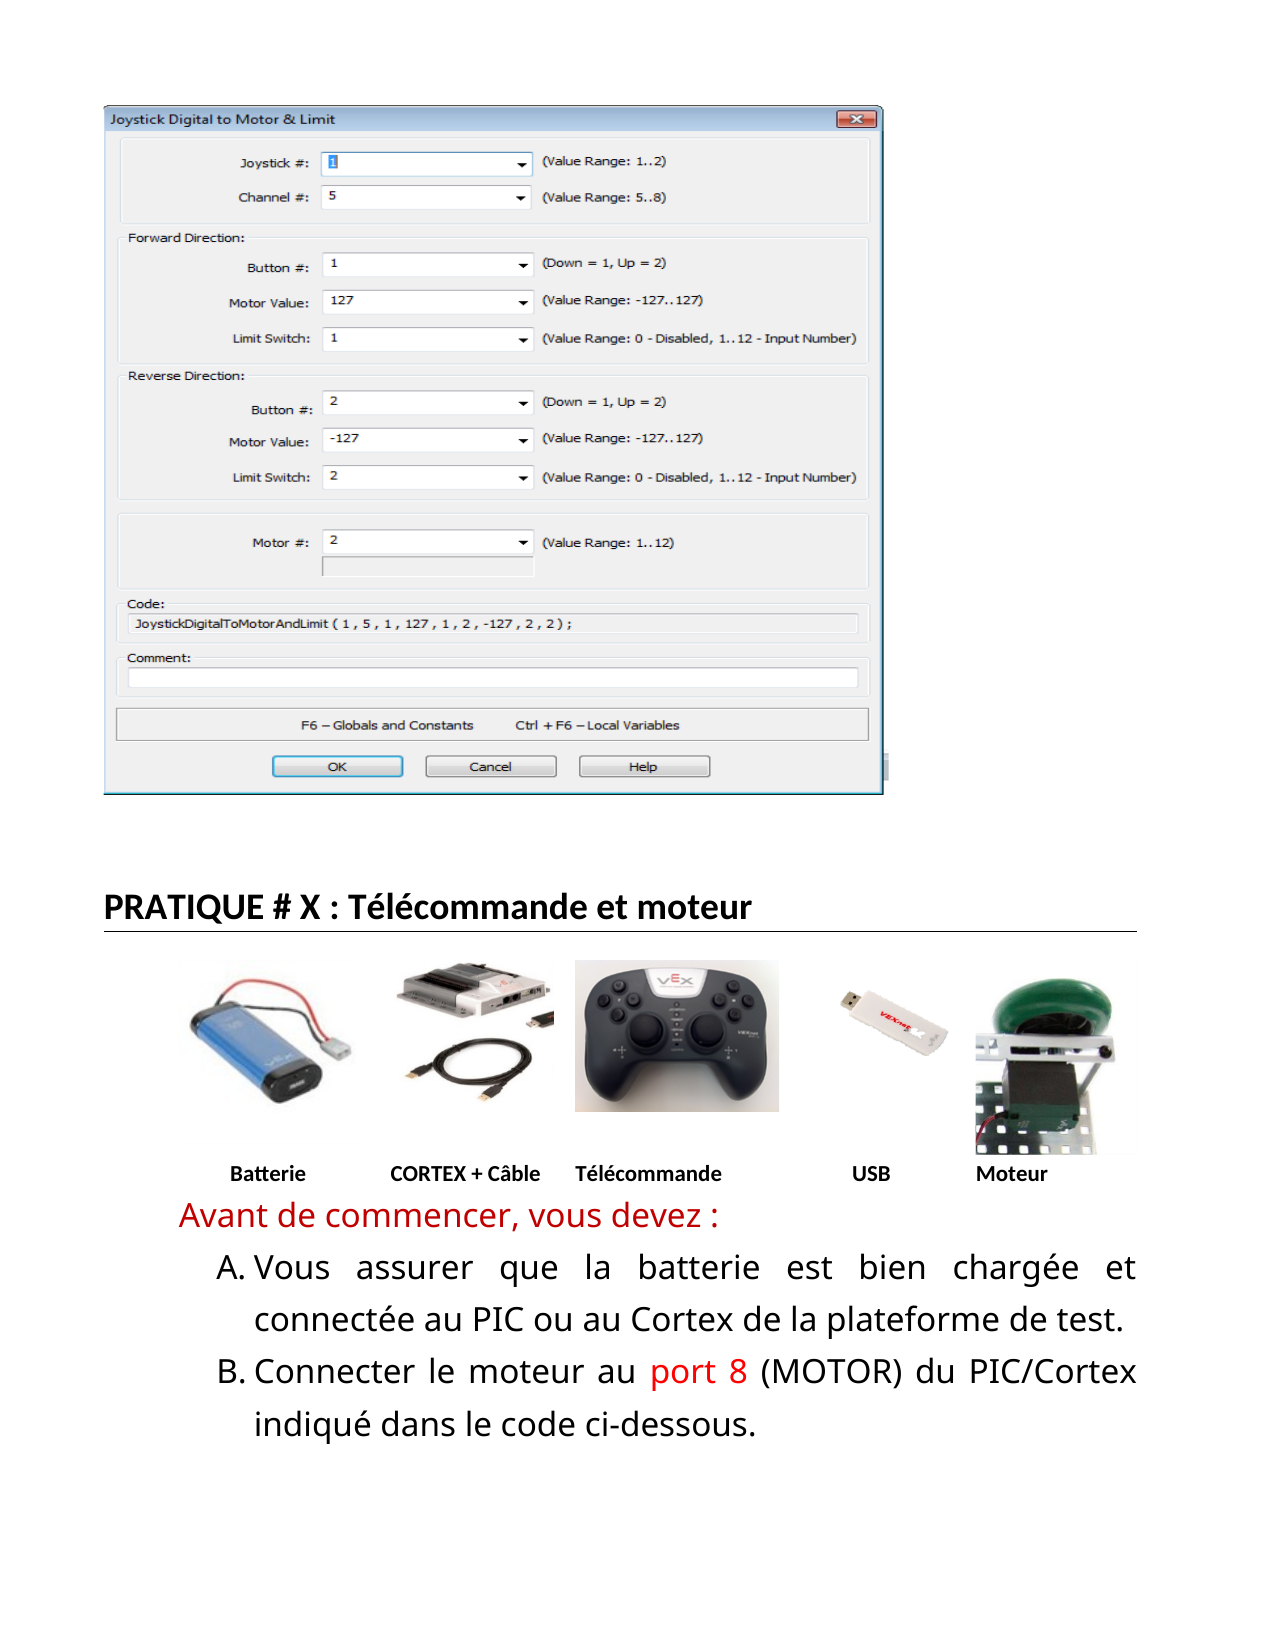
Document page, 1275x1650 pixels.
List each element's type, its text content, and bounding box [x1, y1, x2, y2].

table_cell Télécommande [564, 1159, 789, 1192]
text Avant de commencer, vous devez : [178, 1192, 1137, 1237]
table_cell Batterie [167, 1159, 379, 1192]
picture [178, 960, 363, 1144]
table_cell Moteur [964, 1159, 1148, 1192]
list Connecter le moteur au port 8 (MOTOR) du PIC/Cortex indiqué dans le code ci-dessous. [216, 1348, 1137, 1446]
table_header [167, 960, 379, 1159]
table_header [379, 960, 564, 1159]
picture [575, 960, 780, 1112]
list Vous assurer que la batterie est bien chargée et connectée au PIC ou au Cortex de la plateforme de test. [216, 1244, 1137, 1341]
table_header [789, 960, 964, 1159]
text PRATIQUE # X : Télécommande et moteur [103, 883, 1137, 932]
picture [103, 101, 889, 797]
table_cell CORTEX + Câble [379, 1159, 564, 1192]
table_cell USB [789, 1159, 964, 1192]
table_header [564, 960, 789, 1159]
picture [800, 960, 955, 1068]
picture [975, 960, 1138, 1155]
picture [390, 960, 554, 1105]
table_header [964, 960, 1148, 1159]
